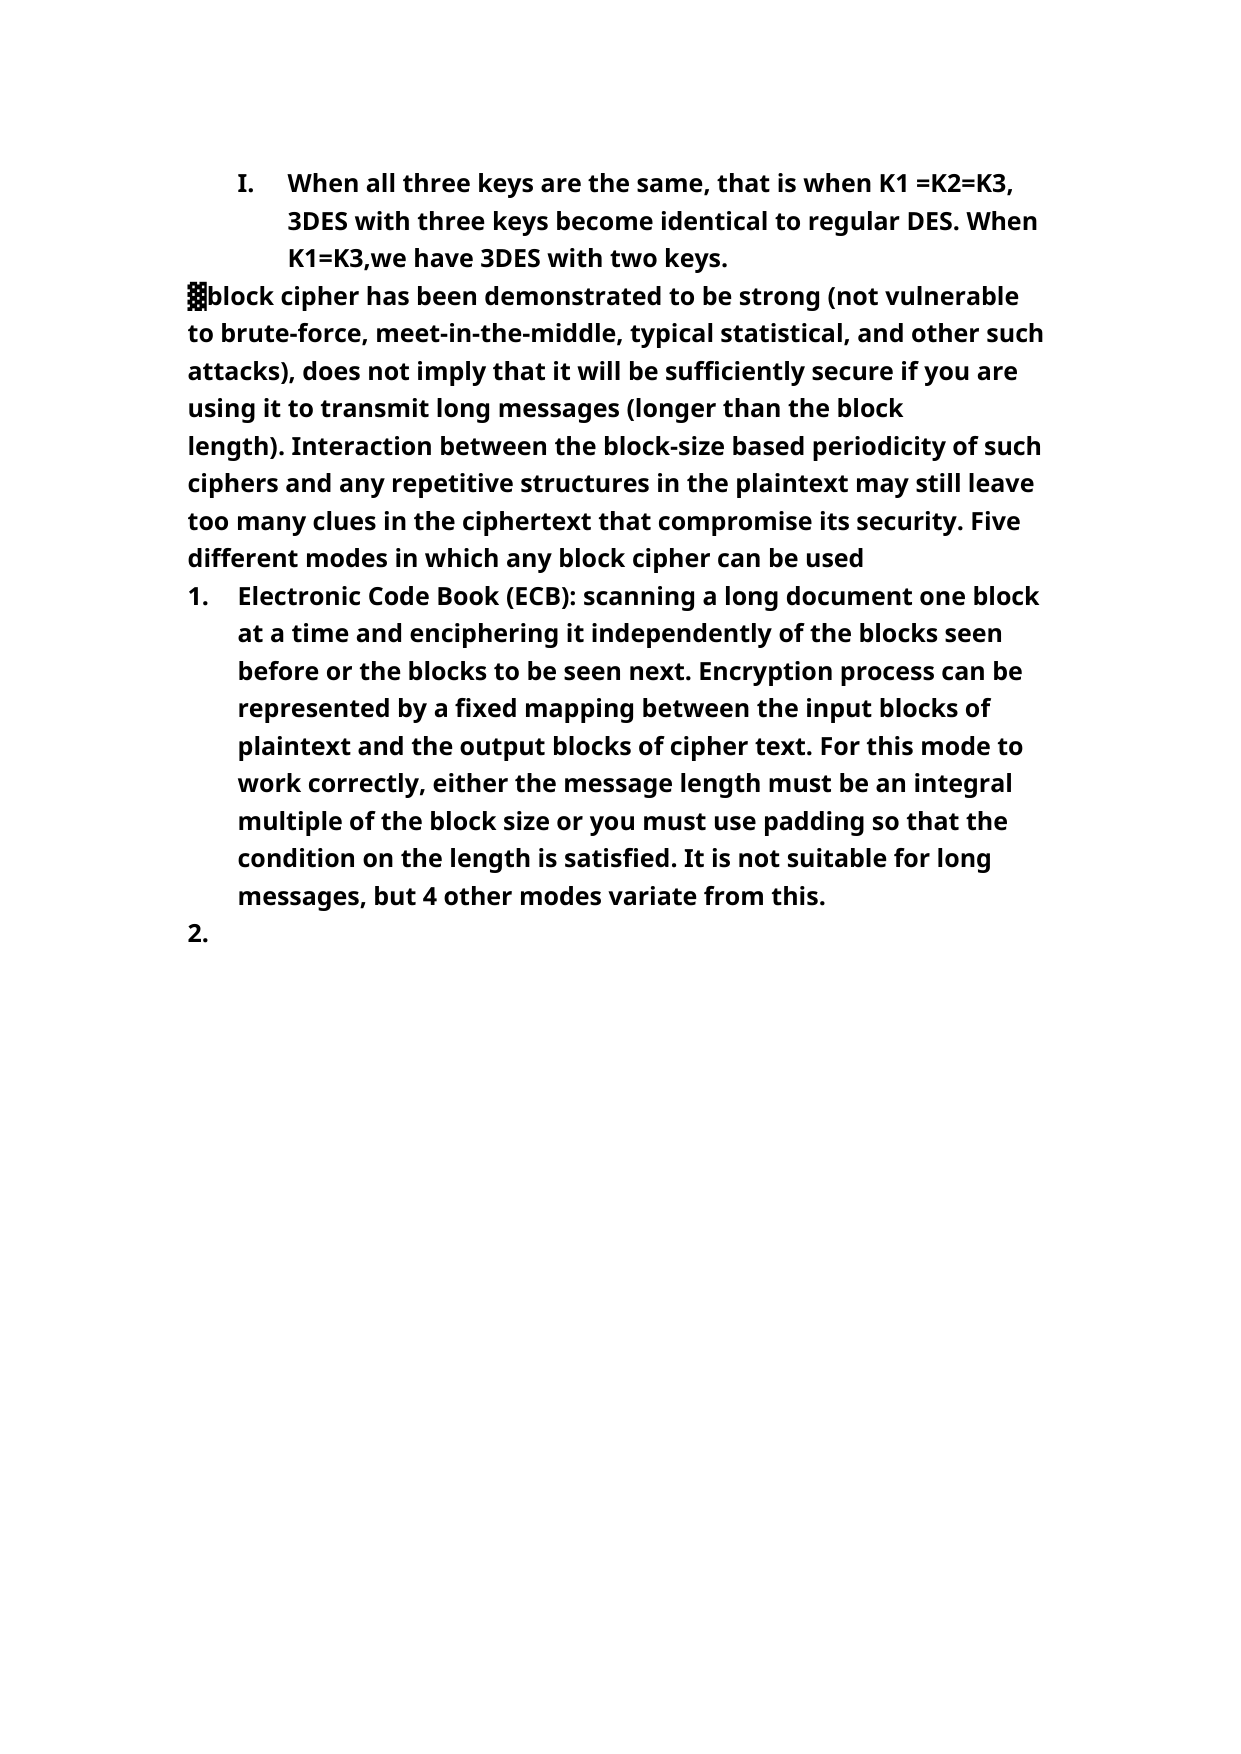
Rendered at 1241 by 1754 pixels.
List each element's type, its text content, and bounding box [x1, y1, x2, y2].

text length). Interaction between the block-size based periodicity of such ciphers and any repetitive structures in the plaintext may still leave too many clues in the ciphertext that compromise its security. Five different modes in which any block cipher can be used [187, 427, 1053, 577]
list Electronic Code Book (ECB): scanning a long document one block at a time and enciphering it independently of the blocks seen before or the blocks to be seen next. Encryption process can be represented by a fixed mapping between the input blocks of plaintext and the output blocks of cipher text. For this mode to work correctly, either the message length must be an integral multiple of the block size or you must use padding so that the condition on the length is satisfied. It is not suitable for long messages, but 4 other modes variate from this. [187, 577, 1053, 914]
list When all three keys are the same, that is when K1 =K2=K3, 3DES with three keys become identical to regular DES. When K1=K3,we have 3DES with two keys. [237, 164, 1053, 277]
text ▓block cipher has been demonstrated to be strong (not vulnerable to brute-force, meet-in-the-middle, typical statistical, and other such attacks), does not imply that it will be sufficiently secure if you are using it to transmit long messages (longer than the block [187, 277, 1053, 427]
